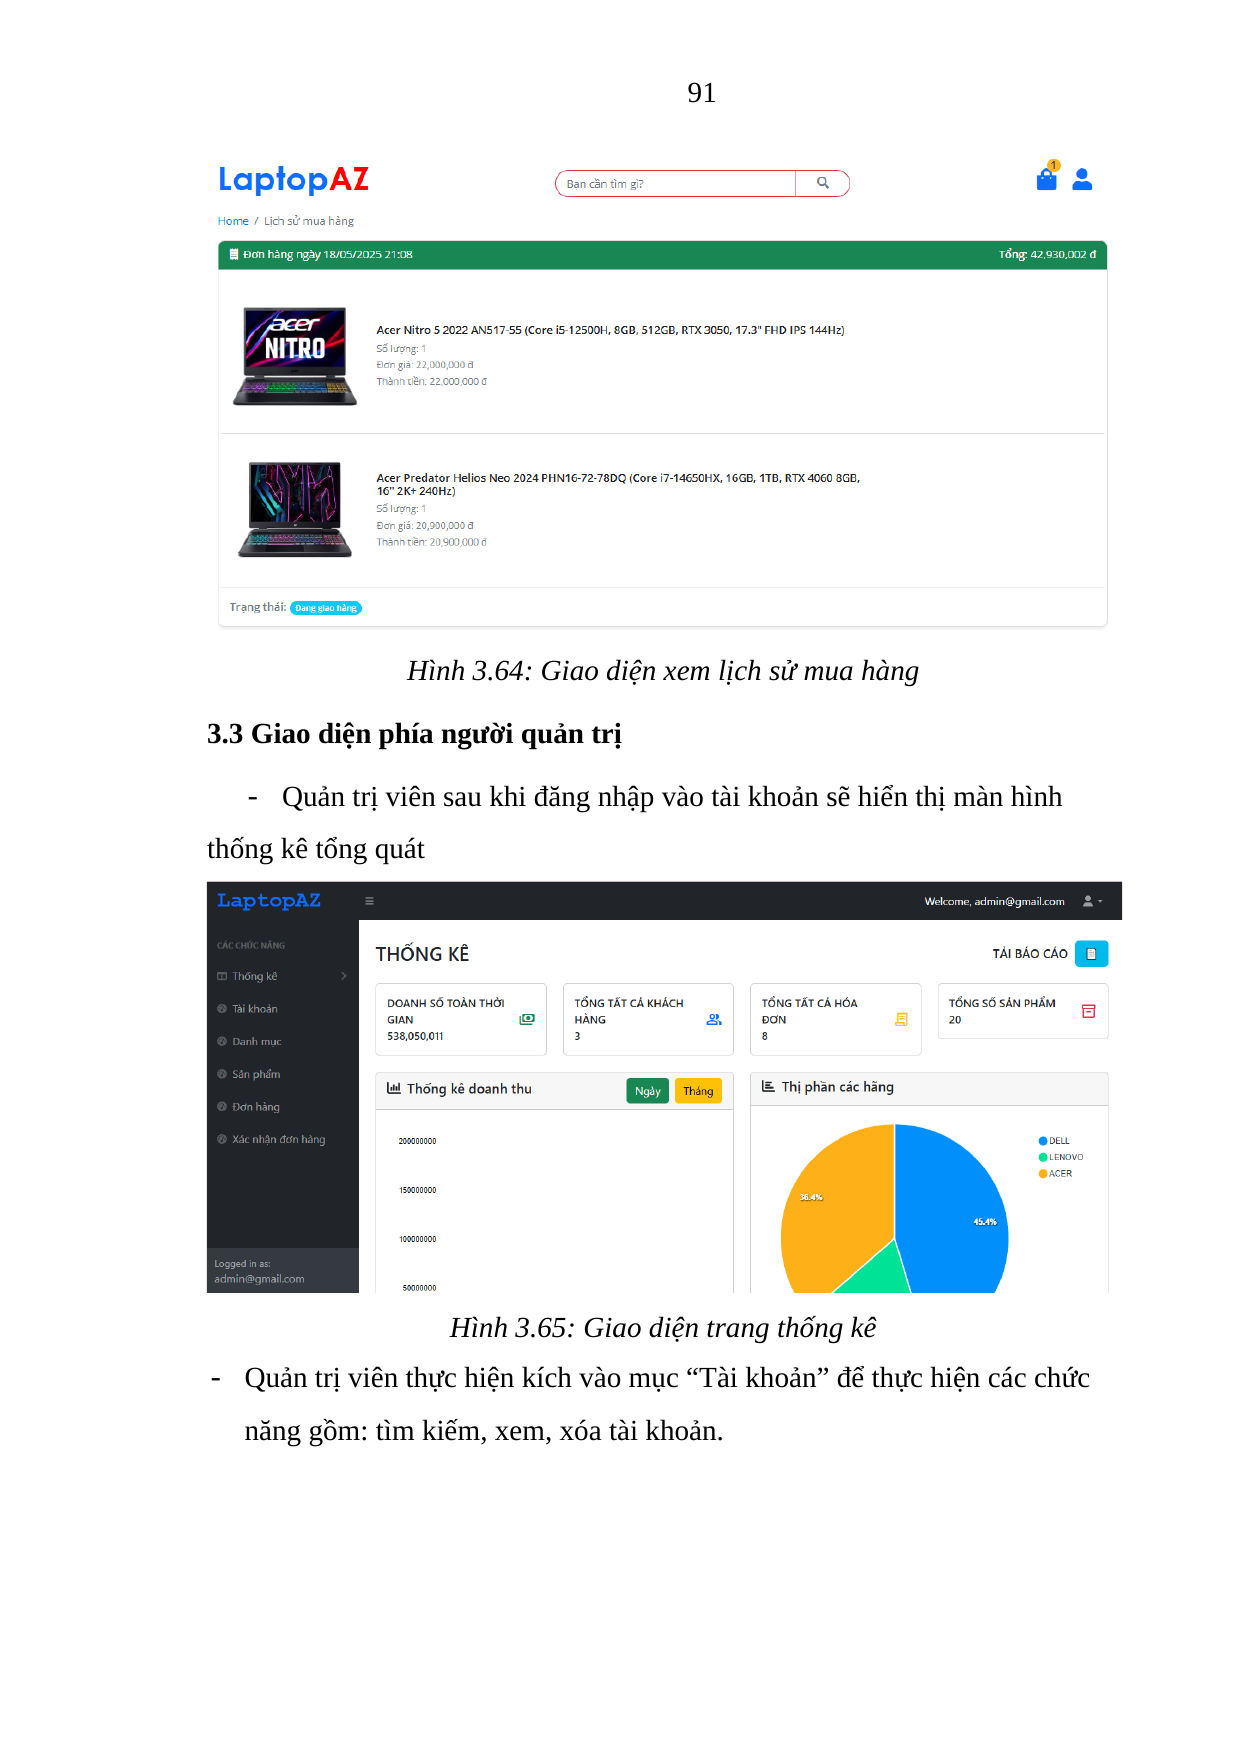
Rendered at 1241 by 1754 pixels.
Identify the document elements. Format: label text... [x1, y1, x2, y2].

picture [206, 881, 1123, 1293]
list Quản trị viên thực hiện kích vào mục “Tài khoản” để thực hiện các chức năng gồm: tìm kiếm, xem, xóa tài khoản. [207, 1360, 1122, 1446]
list Quản trị viên sau khi đăng nhập vào tài khoản sẽ hiển thị màn hình thống kê tổng quát [207, 779, 1122, 865]
subtitle Giao diện phía người quản trị [207, 716, 1122, 749]
picture [206, 147, 1123, 637]
